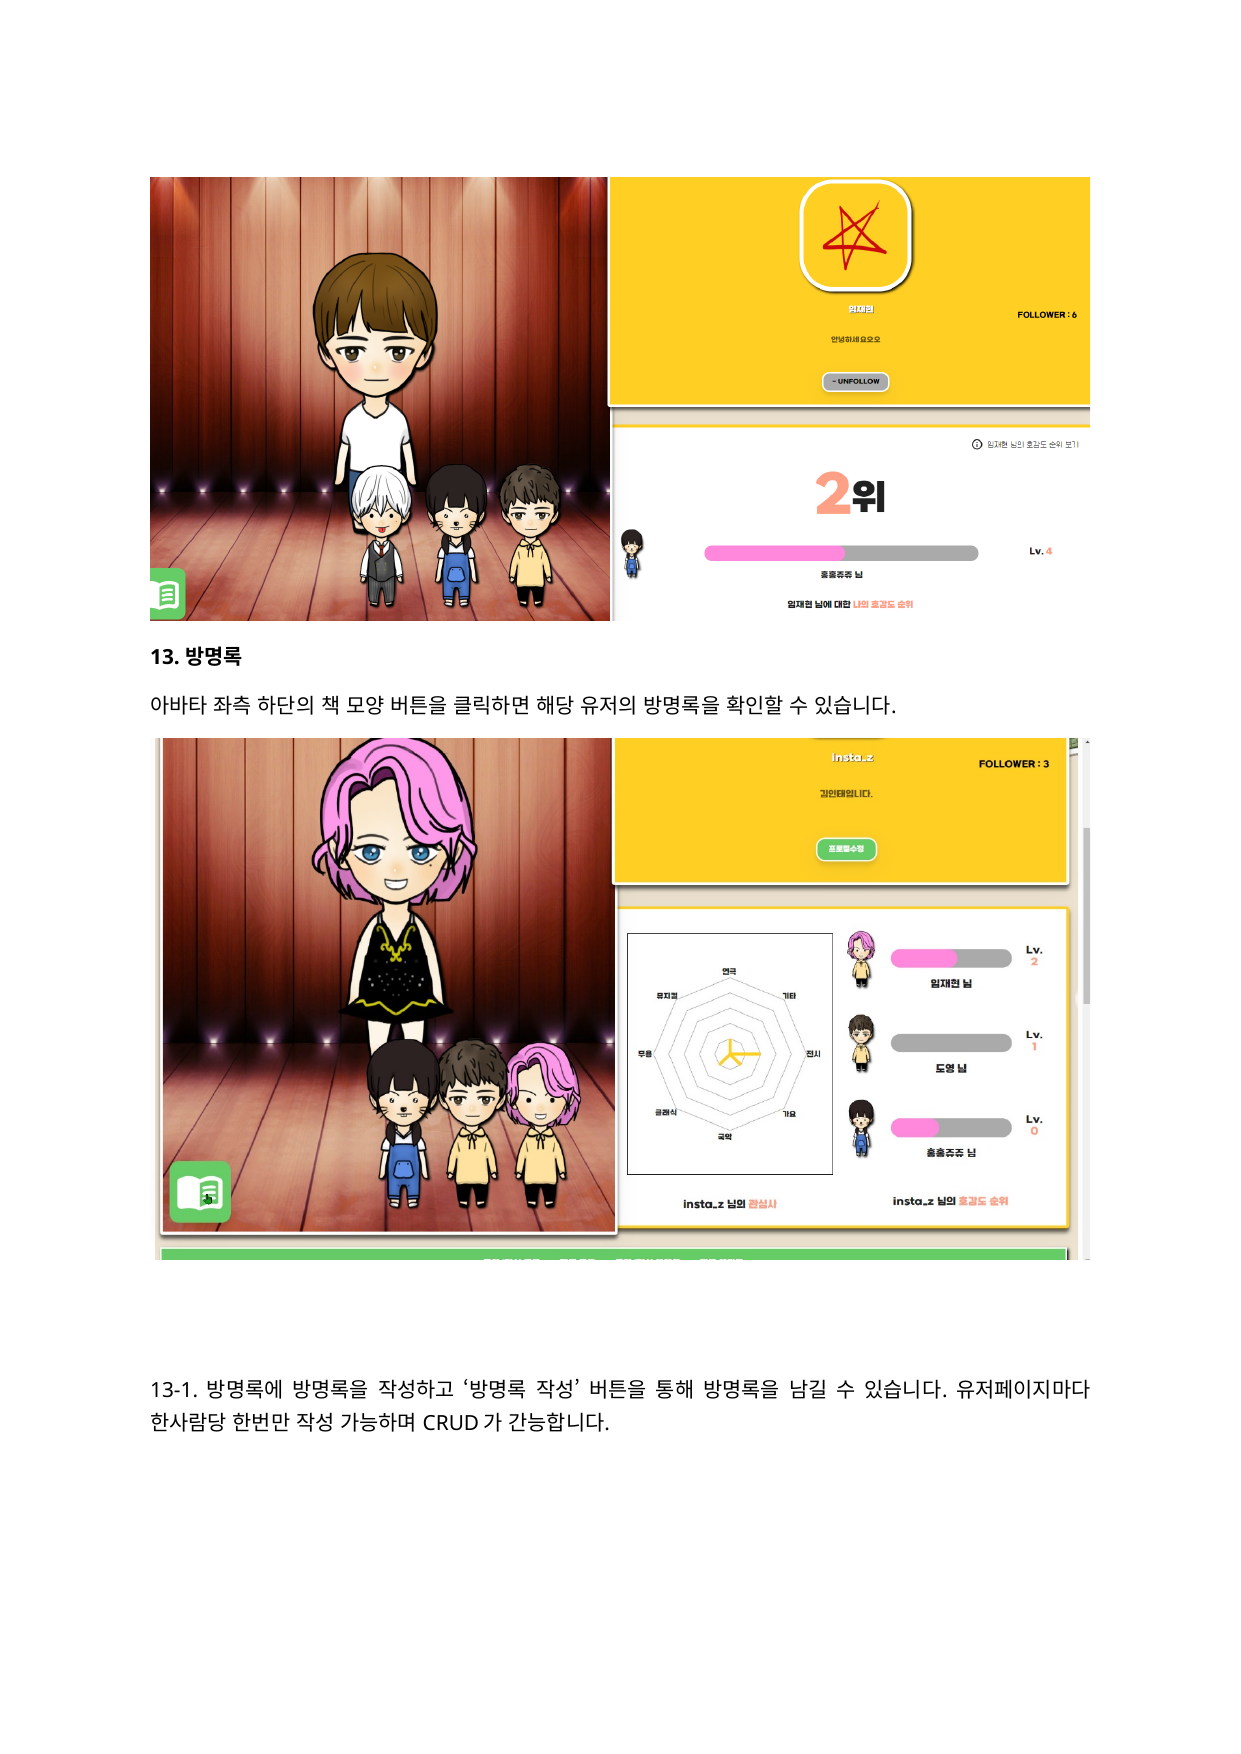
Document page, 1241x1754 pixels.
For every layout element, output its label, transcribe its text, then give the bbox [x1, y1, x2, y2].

text 13-1. 방명록에 방명록을 작성하고 ‘방명록 작성’ 버튼을 통해 방명록을 남길 수 있습니다. 유저페이지마다 한사람당 한번만 작성 가능하며 CRUD가 간능합니다. [150, 1373, 1090, 1436]
text 아바타 좌측 하단의 책 모양 버튼을 클릭하면 해당 유저의 방명록을 확인할 수 있습니다. [150, 689, 1090, 719]
picture [150, 177, 1091, 621]
picture [150, 738, 1091, 1260]
text 13. 방명록 [150, 640, 1090, 670]
